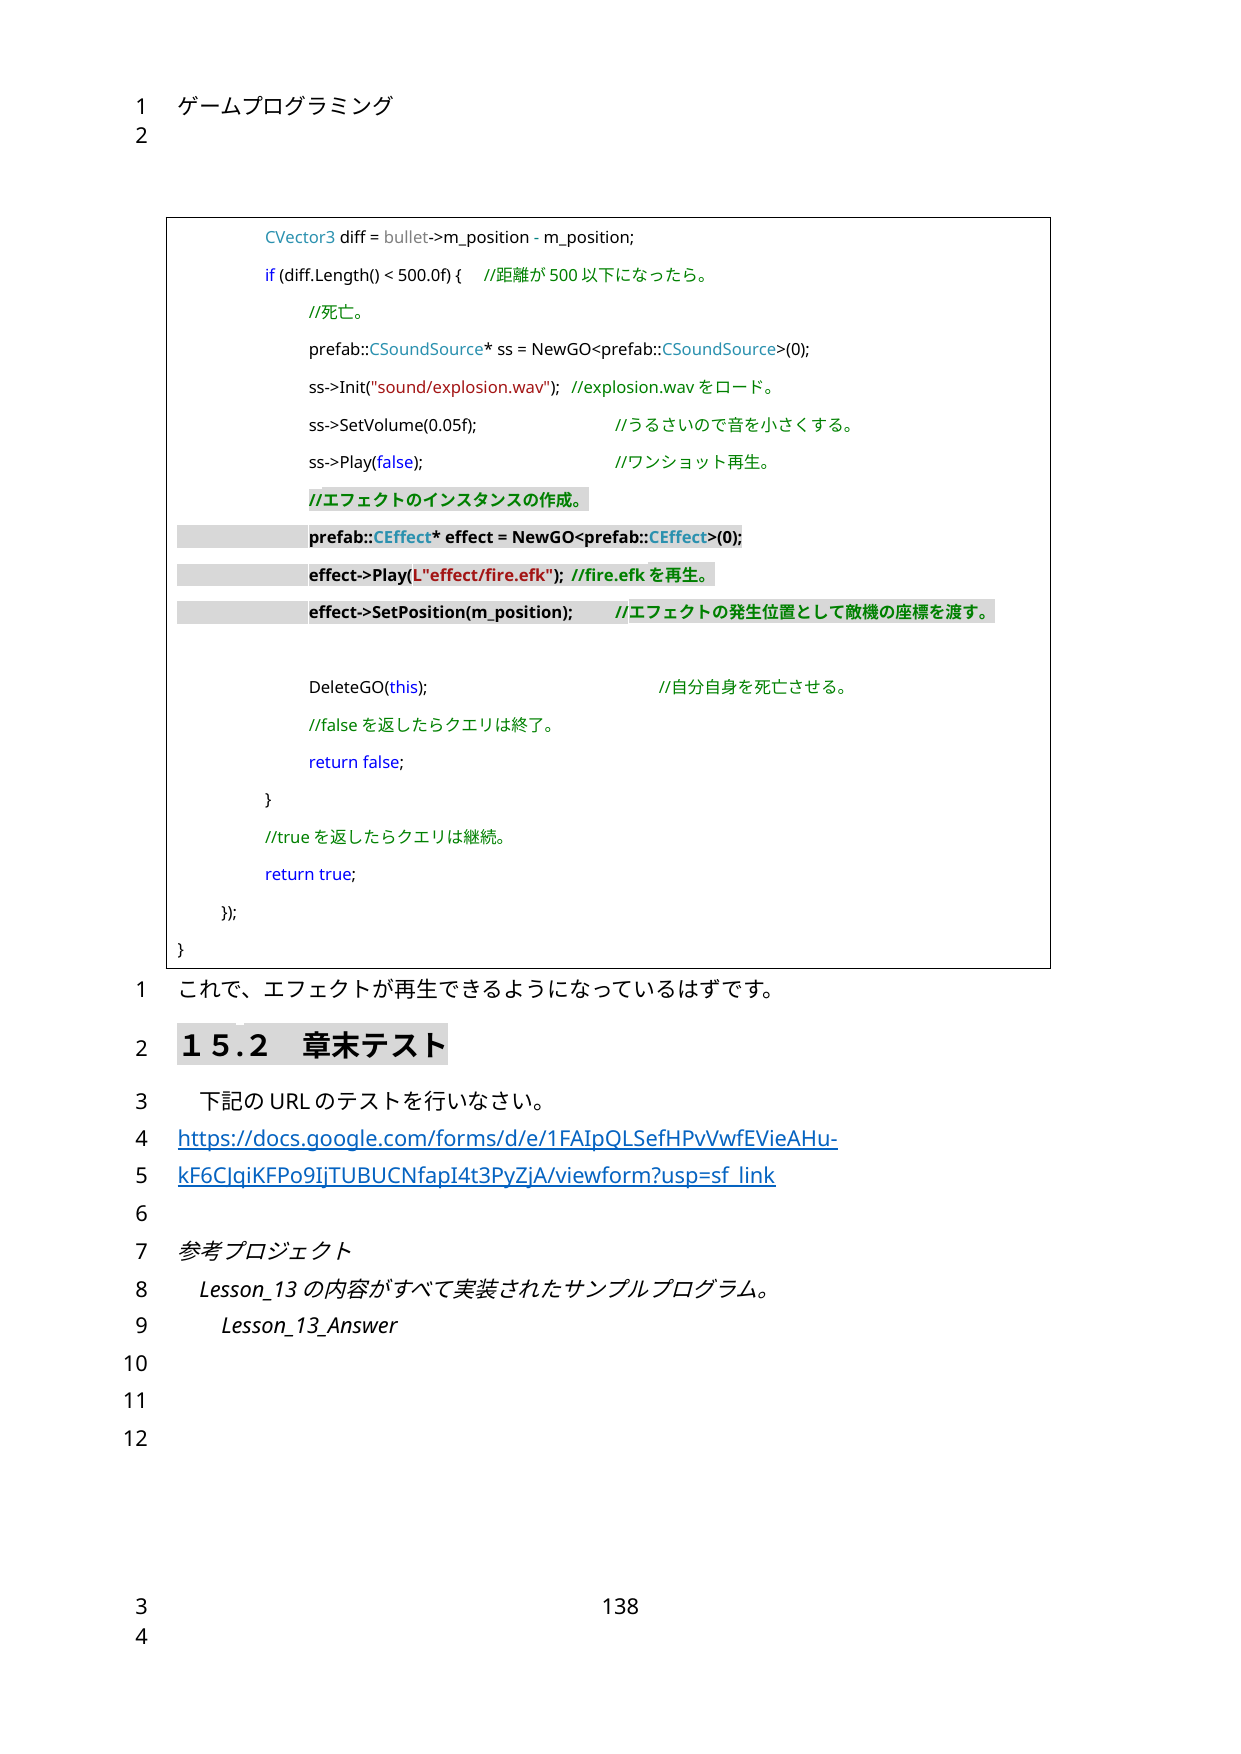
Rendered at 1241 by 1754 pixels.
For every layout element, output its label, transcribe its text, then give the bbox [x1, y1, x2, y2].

text Lesson_13_Answer [177, 1306, 1063, 1344]
text Lesson_13の内容がすべて実装されたサンプルプログラム。 [177, 1269, 1063, 1306]
text 下記のURLのテストを行いなさい。 [177, 1081, 1063, 1119]
text https://docs.google.com/forms/d/e/1FAIpQLSefHPvVwfEVieAHu-kF6CJqiKFPo9IjTUBUCNfapI4t3PyZjA/viewform?usp=sf_link [177, 1119, 1063, 1194]
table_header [167, 218, 1050, 968]
text 参考プロジェクト [177, 1231, 1063, 1269]
subtitle １５.２ 章末テスト [177, 1006, 1063, 1081]
text これで、エフェクトが再生できるようになっているはずです。 [177, 969, 1063, 1006]
